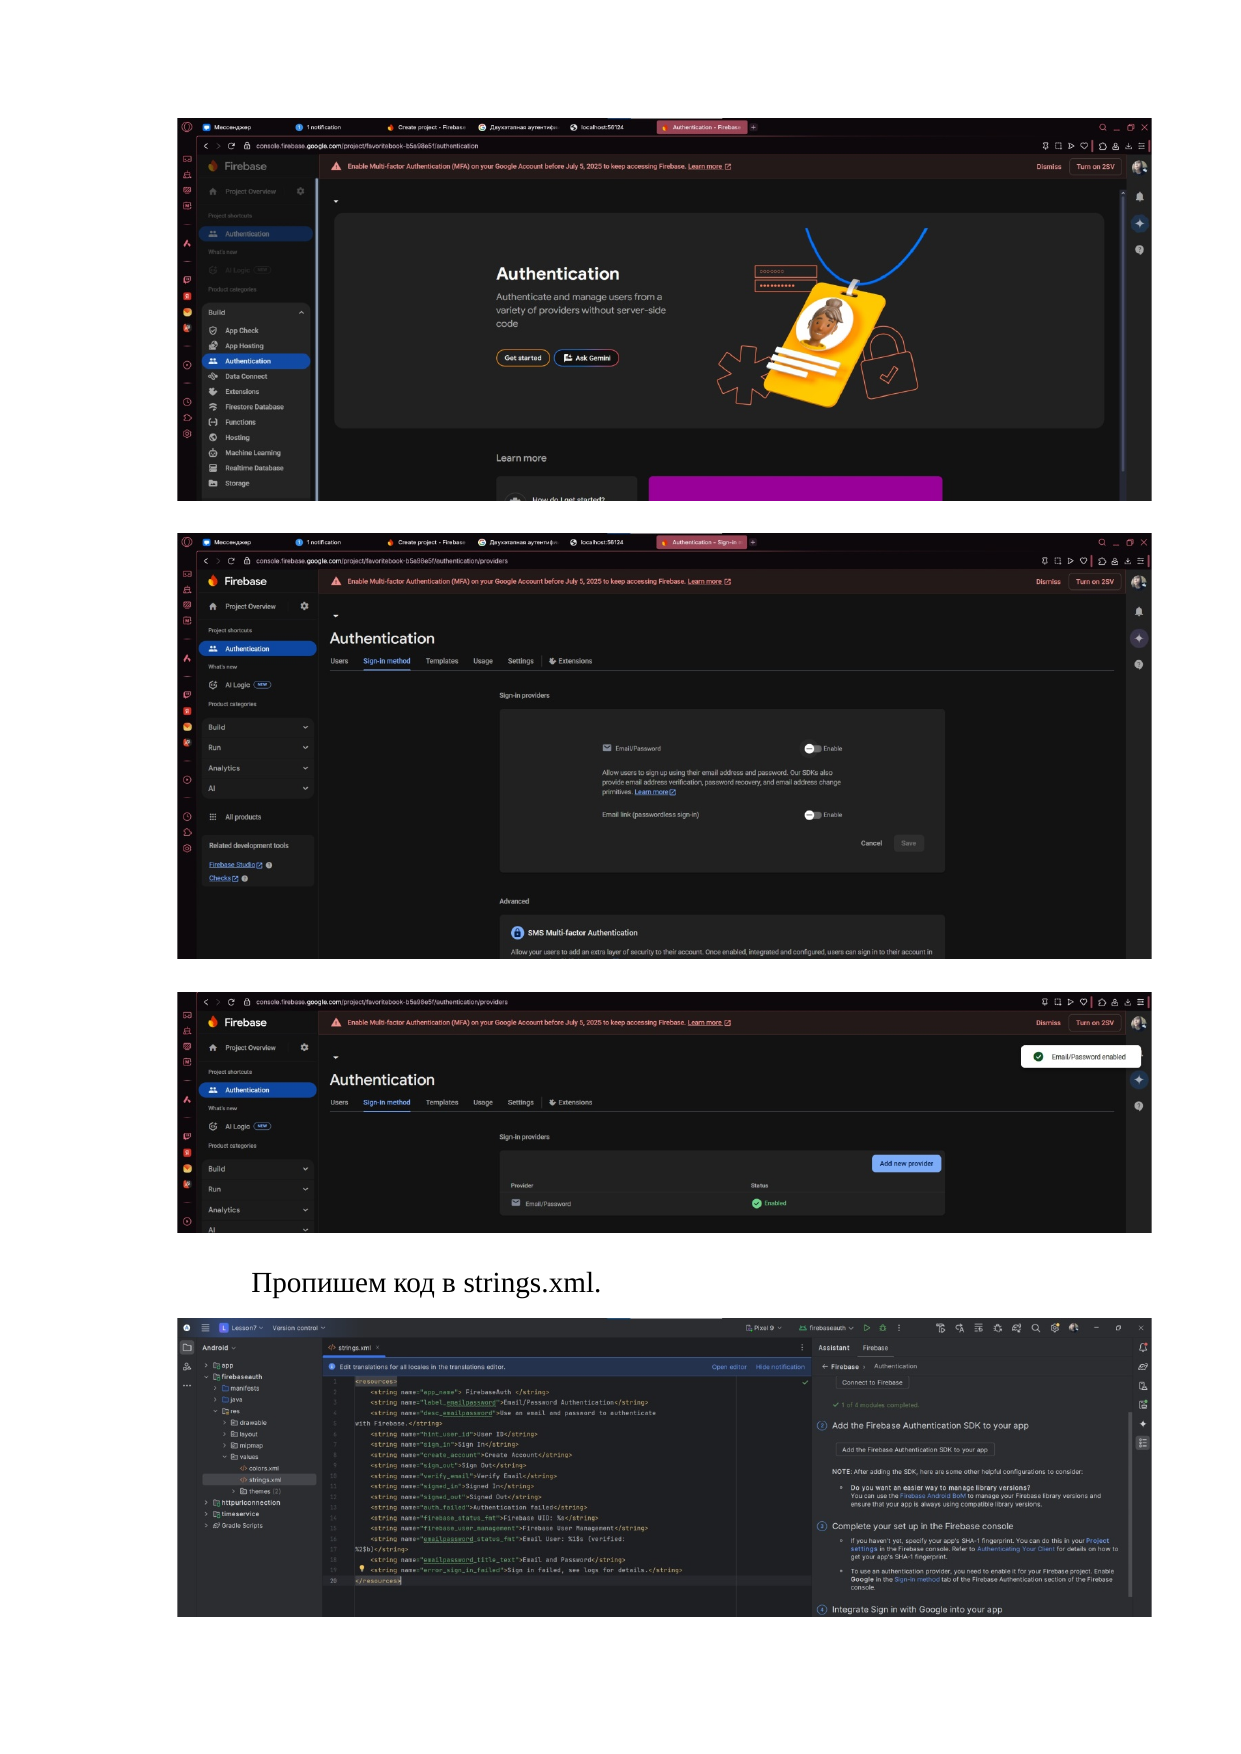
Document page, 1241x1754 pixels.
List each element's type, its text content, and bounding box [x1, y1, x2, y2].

picture [177, 533, 1152, 959]
picture [177, 118, 1152, 501]
picture [177, 992, 1152, 1233]
text Пропишем код в strings.xml. [177, 1266, 1152, 1299]
picture [177, 1318, 1152, 1617]
